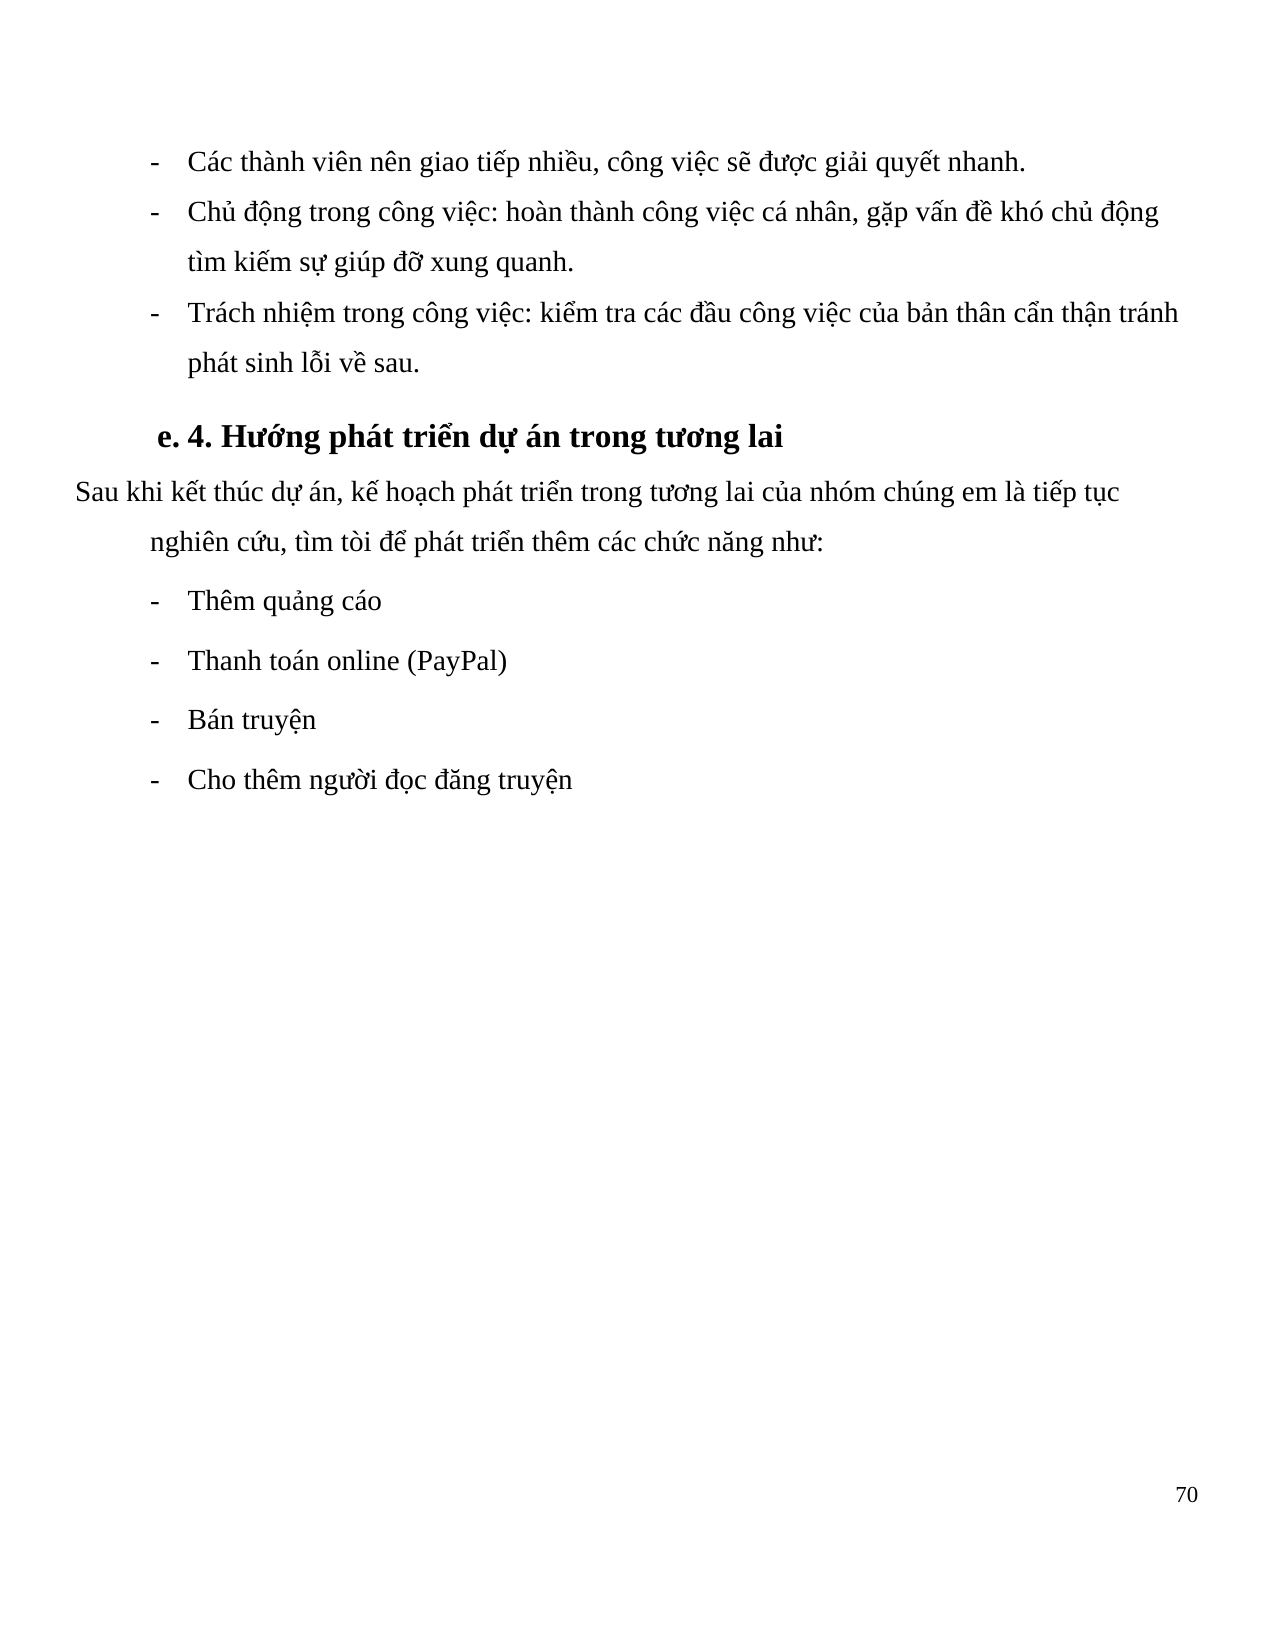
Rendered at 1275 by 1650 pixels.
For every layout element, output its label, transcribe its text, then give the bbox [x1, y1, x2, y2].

list Thanh toán online (PayPal) [150, 643, 1198, 676]
list Trách nhiệm trong công việc: kiểm tra các đầu công việc của bản thân cẩn thận tránh phát sinh lỗi về sau. [150, 295, 1198, 378]
list Bán truyện [150, 702, 1198, 736]
list Thêm quảng cáo [150, 583, 1198, 617]
text Sau khi kết thúc dự án, kế hoạch phát triển trong tương lai của nhóm chúng em là tiếp tục nghiên cứu, tìm tòi để phát triển thêm các chức năng như: [75, 474, 1198, 557]
list Chủ động trong công việc: hoàn thành công việc cá nhân, gặp vấn đề khó chủ động tìm kiếm sự giúp đỡ xung quanh. [150, 194, 1198, 278]
subtitle 4. Hướng phát triển dự án trong tương lai [150, 416, 1198, 454]
list Các thành viên nên giao tiếp nhiều, công việc sẽ được giải quyết nhanh. [150, 144, 1198, 177]
list Cho thêm người đọc đăng truyện [150, 762, 1198, 795]
